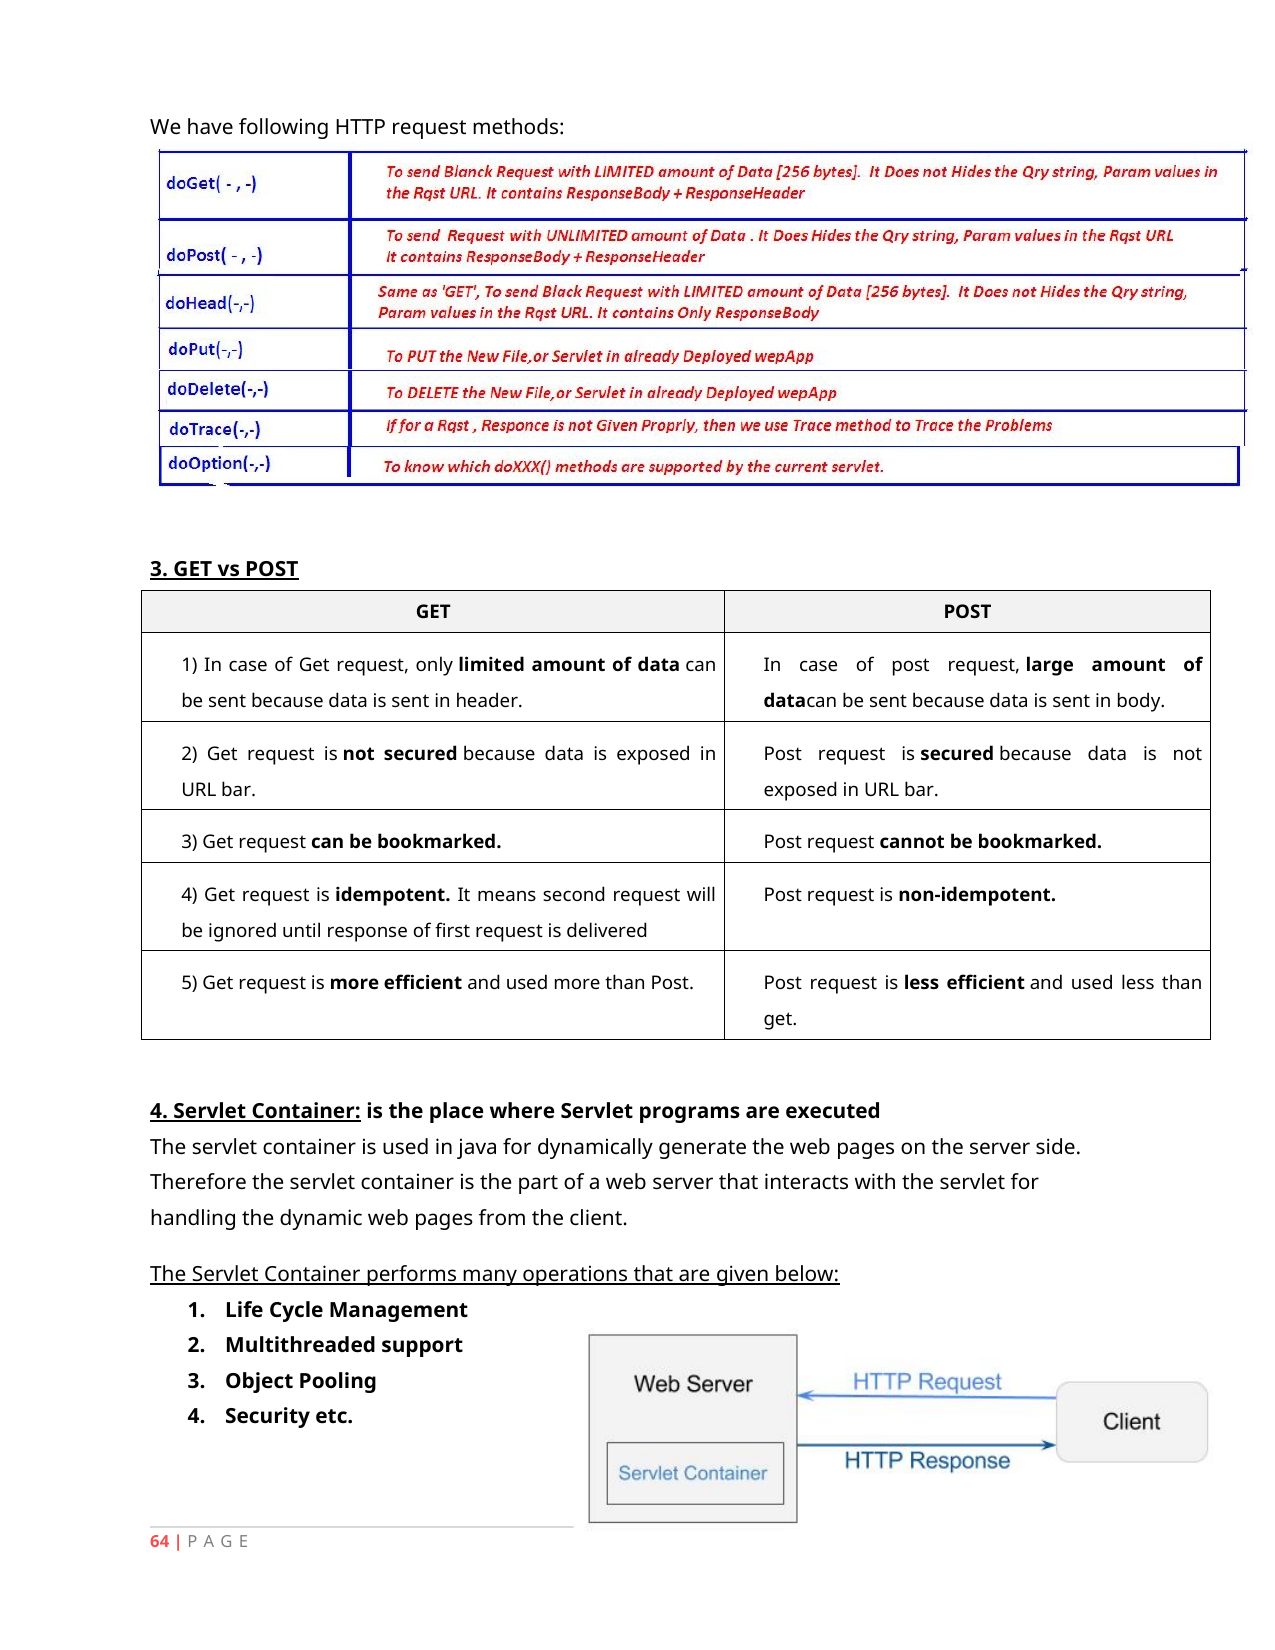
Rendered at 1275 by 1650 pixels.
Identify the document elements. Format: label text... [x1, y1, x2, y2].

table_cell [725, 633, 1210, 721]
text 4. Servlet Container: is the place where Servlet programs are executed [150, 1096, 1125, 1125]
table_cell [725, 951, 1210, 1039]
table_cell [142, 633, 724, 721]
list Multithreaded support [187, 1330, 573, 1359]
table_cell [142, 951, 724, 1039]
text The servlet container is used in java for dynamically generate the web pages on the server side. Therefore the servlet container is the part of a web server that interacts with the servlet for handling the dynamic web pages from the client. [150, 1132, 1125, 1231]
list Object Pooling [187, 1366, 573, 1394]
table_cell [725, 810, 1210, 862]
text The Servlet Container performs many operations that are given below: [150, 1259, 1125, 1288]
picture [150, 141, 1254, 491]
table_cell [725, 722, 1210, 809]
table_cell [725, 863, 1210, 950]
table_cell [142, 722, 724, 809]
list Life Cycle Management [187, 1295, 1125, 1323]
picture [573, 1297, 1224, 1557]
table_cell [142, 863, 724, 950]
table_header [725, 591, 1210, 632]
list Security etc. [187, 1401, 573, 1430]
text 3. GET vs POST [150, 554, 1125, 583]
text We have following HTTP request methods: [150, 112, 1125, 141]
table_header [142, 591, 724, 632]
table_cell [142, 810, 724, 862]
